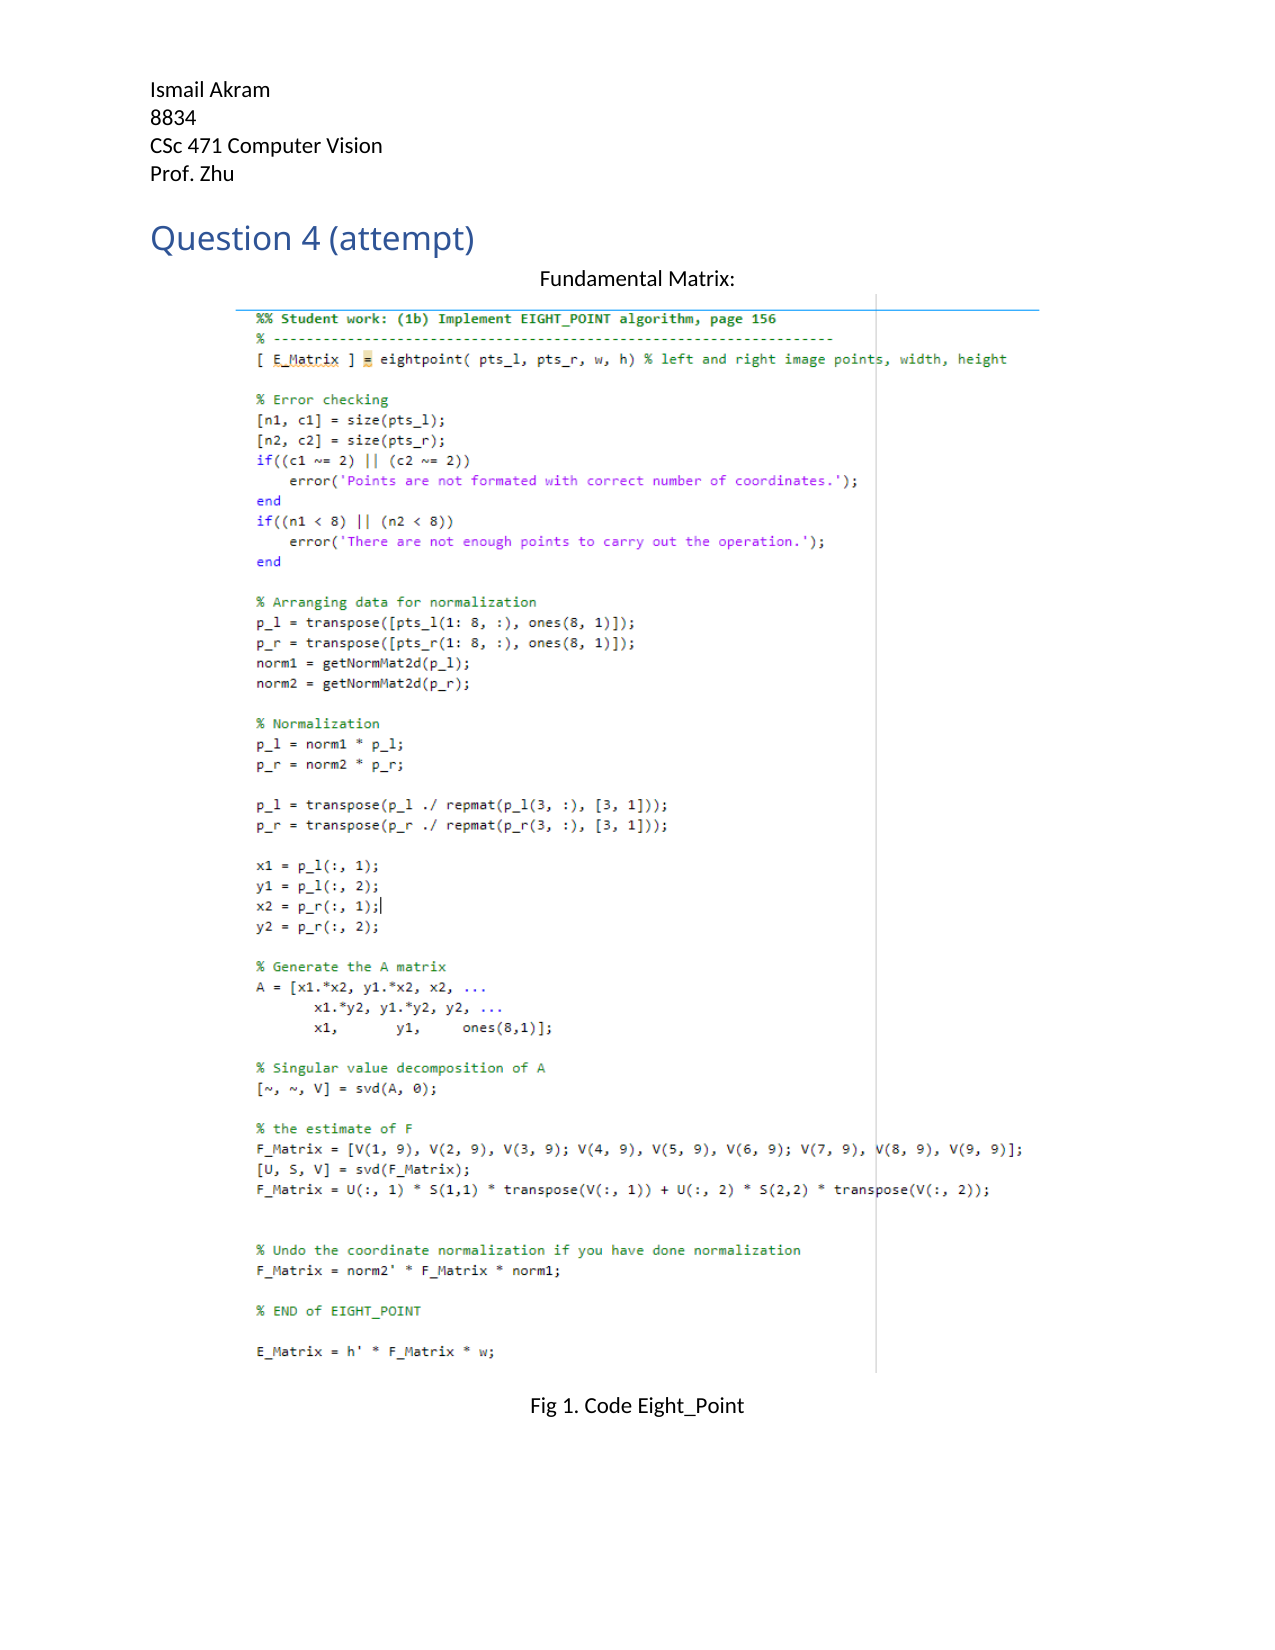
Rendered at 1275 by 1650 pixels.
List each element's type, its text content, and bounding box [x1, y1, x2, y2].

subtitle Question 4 (attempt) [150, 215, 1125, 261]
text Fig 1. Code Eight_Point [150, 1391, 1125, 1419]
picture [235, 294, 1040, 1373]
